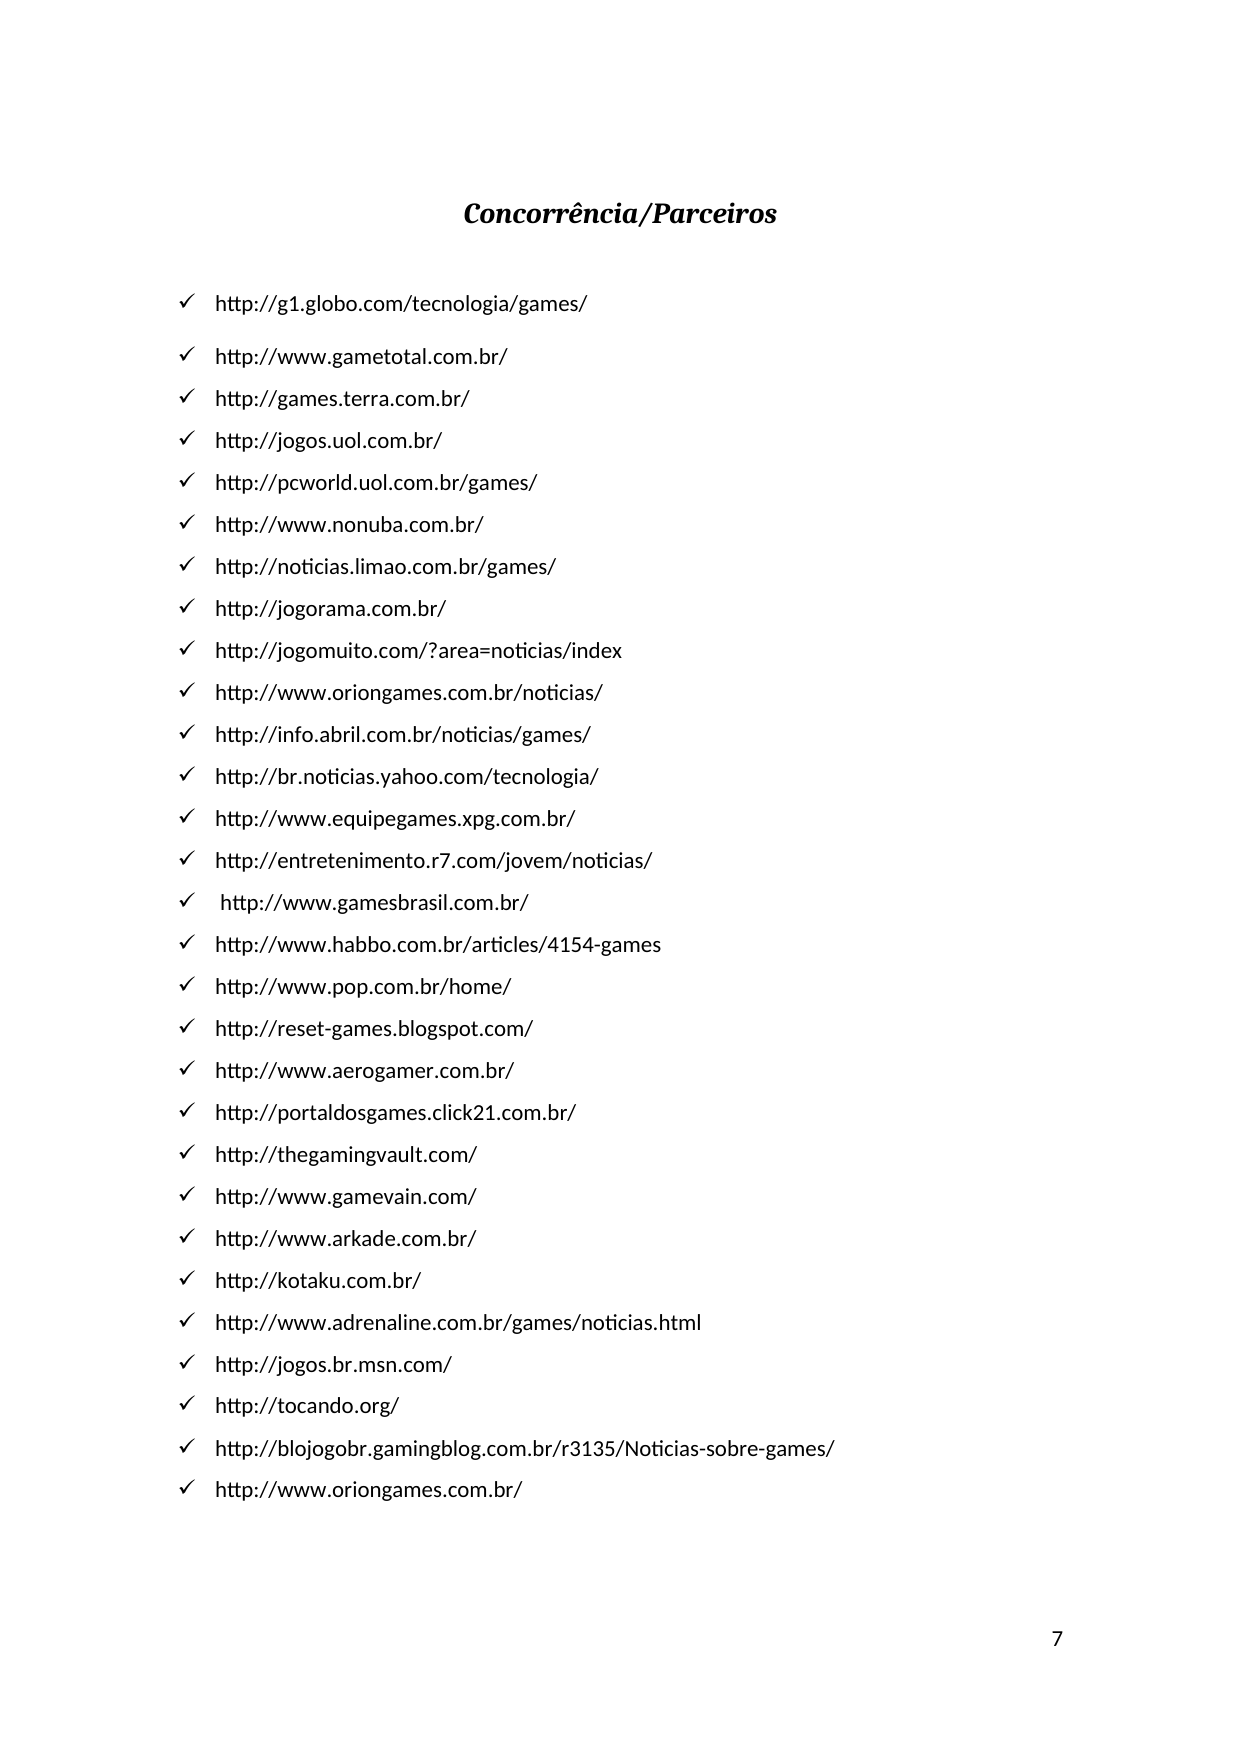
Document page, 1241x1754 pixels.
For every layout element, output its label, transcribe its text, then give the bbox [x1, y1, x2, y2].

list http://tocando.org/ [177, 1392, 1063, 1420]
list http://pcworld.uol.com.br/games/ [177, 468, 1063, 496]
list http://www.habbo.com.br/articles/4154-games [177, 930, 1063, 958]
list http://kotaku.com.br/ [177, 1266, 1063, 1294]
list http://portaldosgames.click21.com.br/ [177, 1098, 1063, 1126]
list http://www.nonuba.com.br/ [177, 510, 1063, 538]
list http://info.abril.com.br/noticias/games/ [177, 720, 1063, 748]
list http://www.oriongames.com.br/ [177, 1476, 1063, 1504]
list http://g1.globo.com/tecnologia/games/ [177, 289, 1063, 317]
list http://noticias.limao.com.br/games/ [177, 552, 1063, 580]
list http://entretenimento.r7.com/jovem/noticias/ [177, 846, 1063, 874]
list http://www.gametotal.com.br/ [177, 342, 1063, 370]
list http://blojogobr.gamingblog.com.br/r3135/Noticias-sobre-games/ [177, 1434, 1063, 1462]
list http://reset-games.blogspot.com/ [177, 1014, 1063, 1042]
subtitle Concorrência/Parceiros [177, 198, 1063, 231]
list http://jogos.uol.com.br/ [177, 426, 1063, 454]
list http://www.gamesbrasil.com.br/ [177, 888, 1063, 916]
list http://www.pop.com.br/home/ [177, 972, 1063, 1000]
list http://www.gamevain.com/ [177, 1182, 1063, 1210]
list http://www.oriongames.com.br/noticias/ [177, 678, 1063, 706]
list http://games.terra.com.br/ [177, 384, 1063, 412]
list http://thegamingvault.com/ [177, 1140, 1063, 1168]
list http://www.adrenaline.com.br/games/noticias.html [177, 1308, 1063, 1336]
list http://www.arkade.com.br/ [177, 1224, 1063, 1252]
list http://www.aerogamer.com.br/ [177, 1056, 1063, 1084]
list http://jogomuito.com/?area=noticias/index [177, 636, 1063, 664]
list http://jogos.br.msn.com/ [177, 1350, 1063, 1378]
list http://jogorama.com.br/ [177, 594, 1063, 622]
list http://br.noticias.yahoo.com/tecnologia/ [177, 762, 1063, 790]
list http://www.equipegames.xpg.com.br/ [177, 804, 1063, 832]
